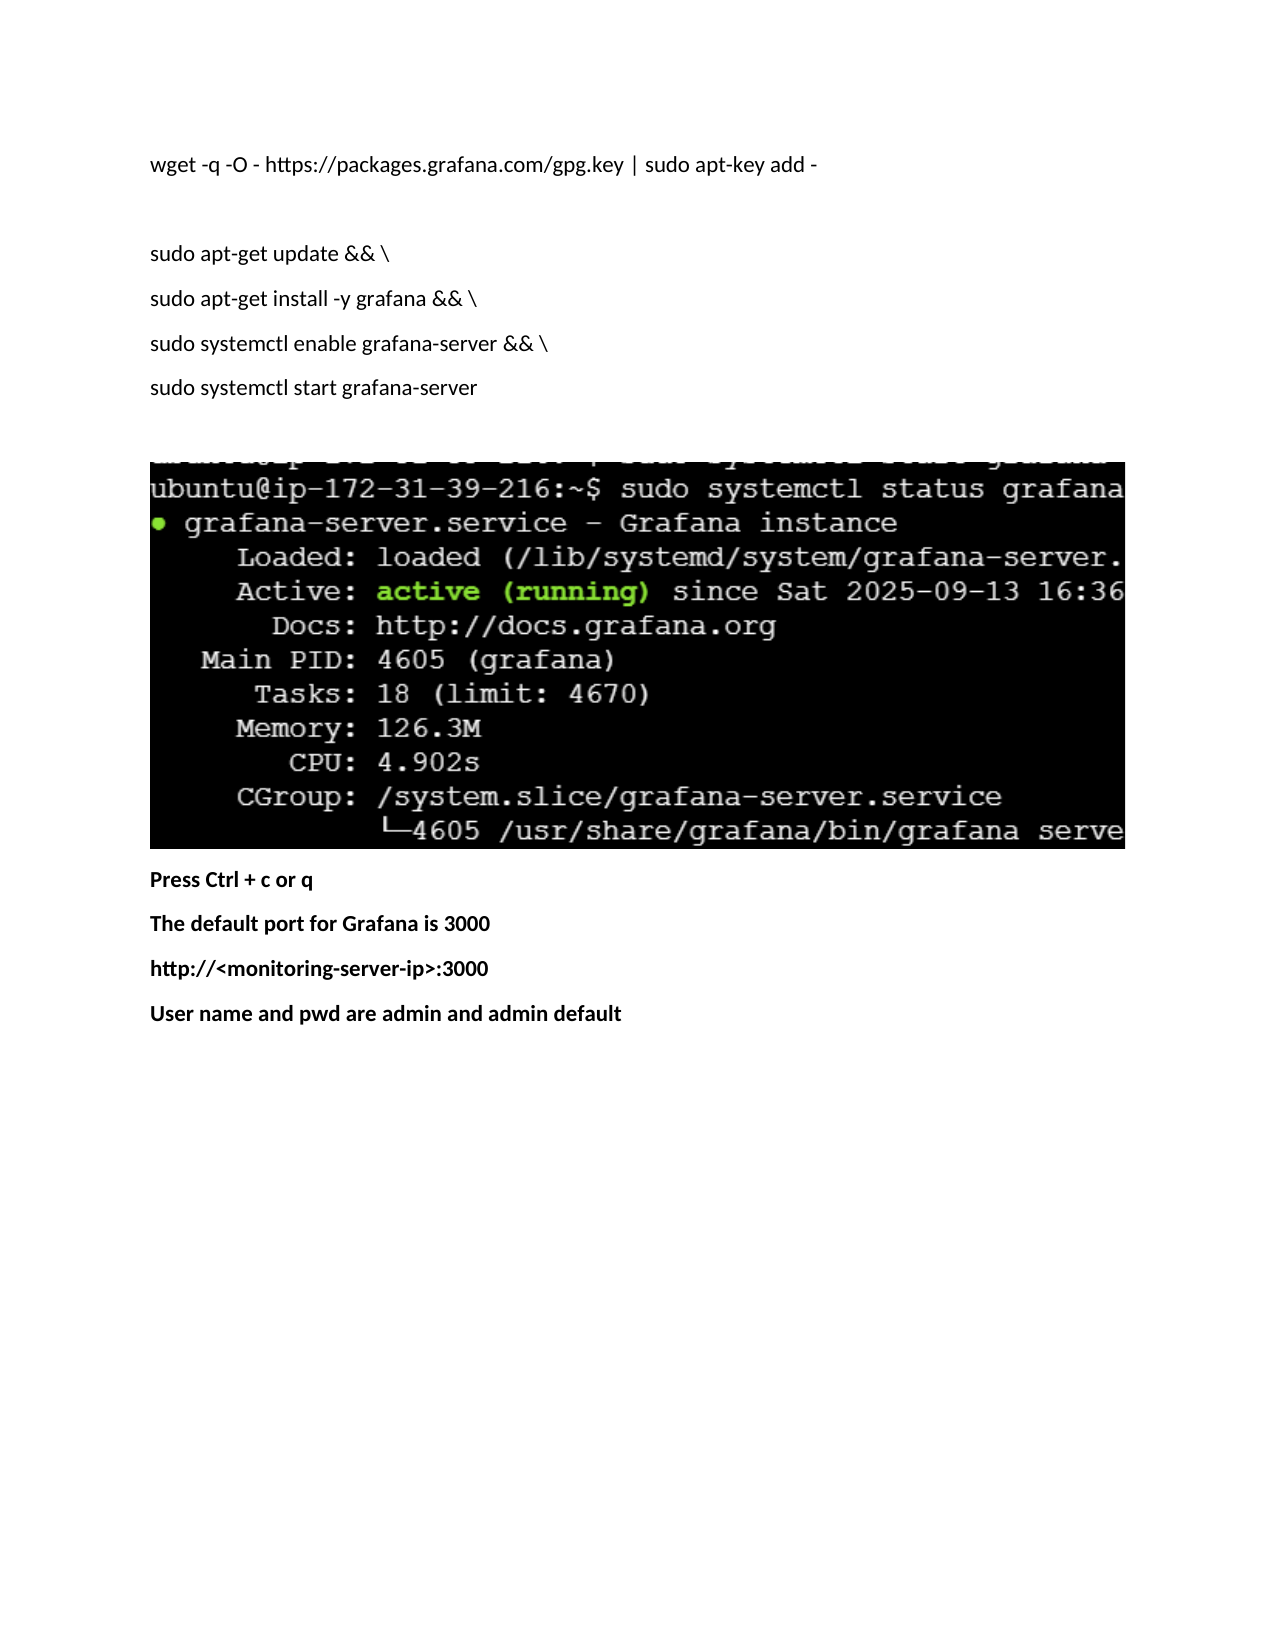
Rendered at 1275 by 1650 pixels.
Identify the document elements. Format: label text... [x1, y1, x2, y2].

text sudo systemctl start grafana-server [150, 373, 1125, 401]
text Press Ctrl + c or q [150, 865, 1125, 893]
text http://<monitoring-server-ip>:3000 [150, 954, 1125, 982]
text sudo systemctl enable grafana-server && \ [150, 329, 1125, 357]
text The default port for Grafana is 3000 [150, 909, 1125, 938]
text sudo apt-get install -y grafana && \ [150, 284, 1125, 312]
text wget -q -O - https://packages.grafana.com/gpg.key | sudo apt-key add - [150, 150, 1125, 178]
text User name and pwd are admin and admin default [150, 999, 1125, 1027]
text sudo apt-get update && \ [150, 239, 1125, 267]
picture [150, 462, 1125, 849]
